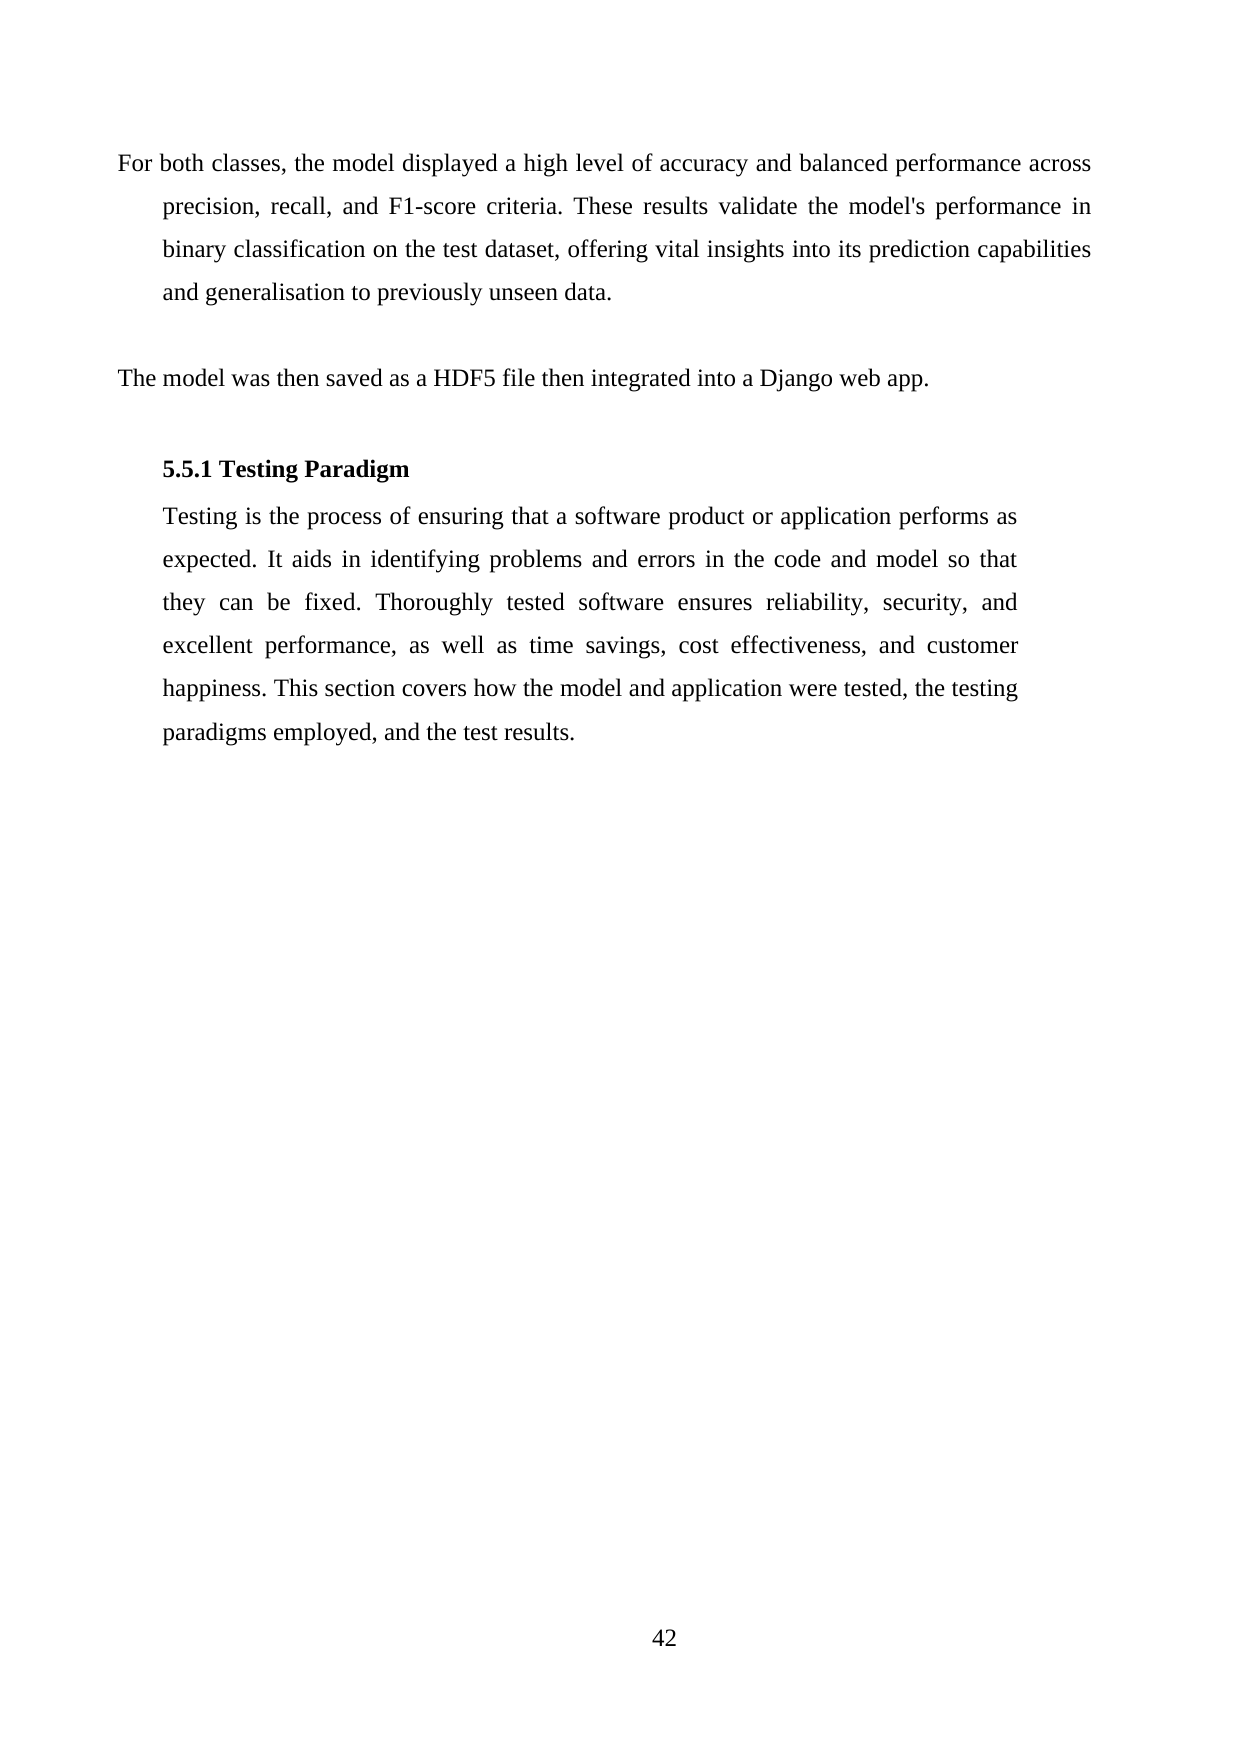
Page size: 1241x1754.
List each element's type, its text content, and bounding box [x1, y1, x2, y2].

subtitle Testing is the process of ensuring that a software product or application performs as expected. It aids in identifying problems and errors in the code and model so that they can be fixed. Thoroughly tested software ensures reliability, security, and excellent performance, as well as time savings, cost effectiveness, and customer happiness. This section covers how the model and application were tested, the testing paradigms employed, and the test results. [162, 501, 1019, 745]
subtitle 5.5.1 Testing Paradigm [162, 454, 1092, 482]
text The model was then saved as a HDF5 file then integrated into a Django web app. [117, 363, 1092, 392]
text For both classes, the model displayed a high level of accuracy and balanced performance across precision, recall, and F1-score criteria. These results validate the model's performance in binary classification on the test dataset, offering vital insights into its prediction capabilities and generalisation to previously unseen data. [117, 148, 1092, 306]
